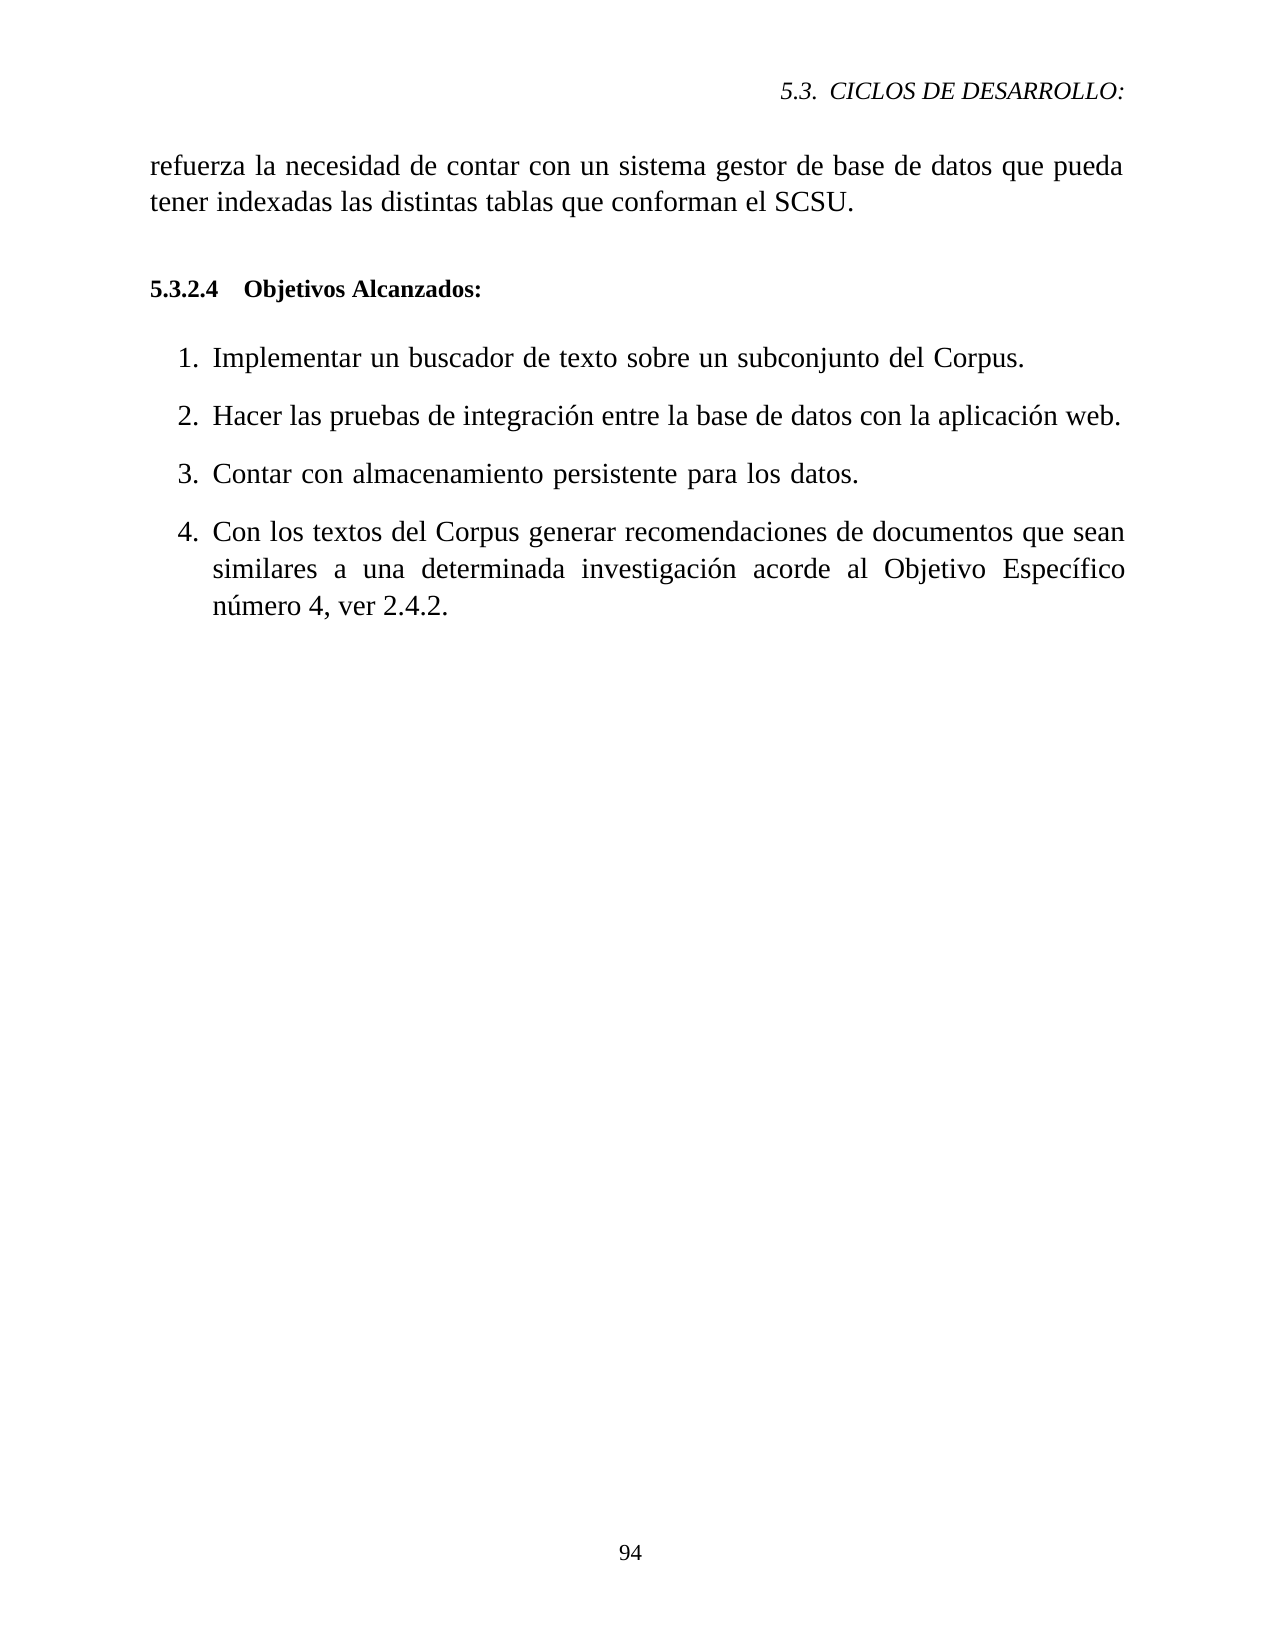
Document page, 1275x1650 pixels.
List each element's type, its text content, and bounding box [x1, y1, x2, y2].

list Hacer las pruebas de integración entre la base de datos con la aplicación web. [177, 398, 1275, 432]
list Con los textos del Corpus generar recomendaciones de documentos que sean similares a una determinada investigación acorde al Objetivo Específico número 4, ver 2.4.2. [177, 514, 1125, 622]
list Contar con almacenamiento persistente para los datos. [177, 456, 1275, 490]
text 5.3. CICLOS DE DESARROLLO: [780, 76, 1275, 105]
list Objetivos Alcanzados: [150, 274, 1275, 303]
list Implementar un buscador de texto sobre un subconjunto del Corpus. [177, 340, 1275, 374]
text refuerza la necesidad de contar con un sistema gestor de base de datos que pueda tener indexadas las distintas tablas que conforman el SCSU. [150, 148, 1153, 218]
